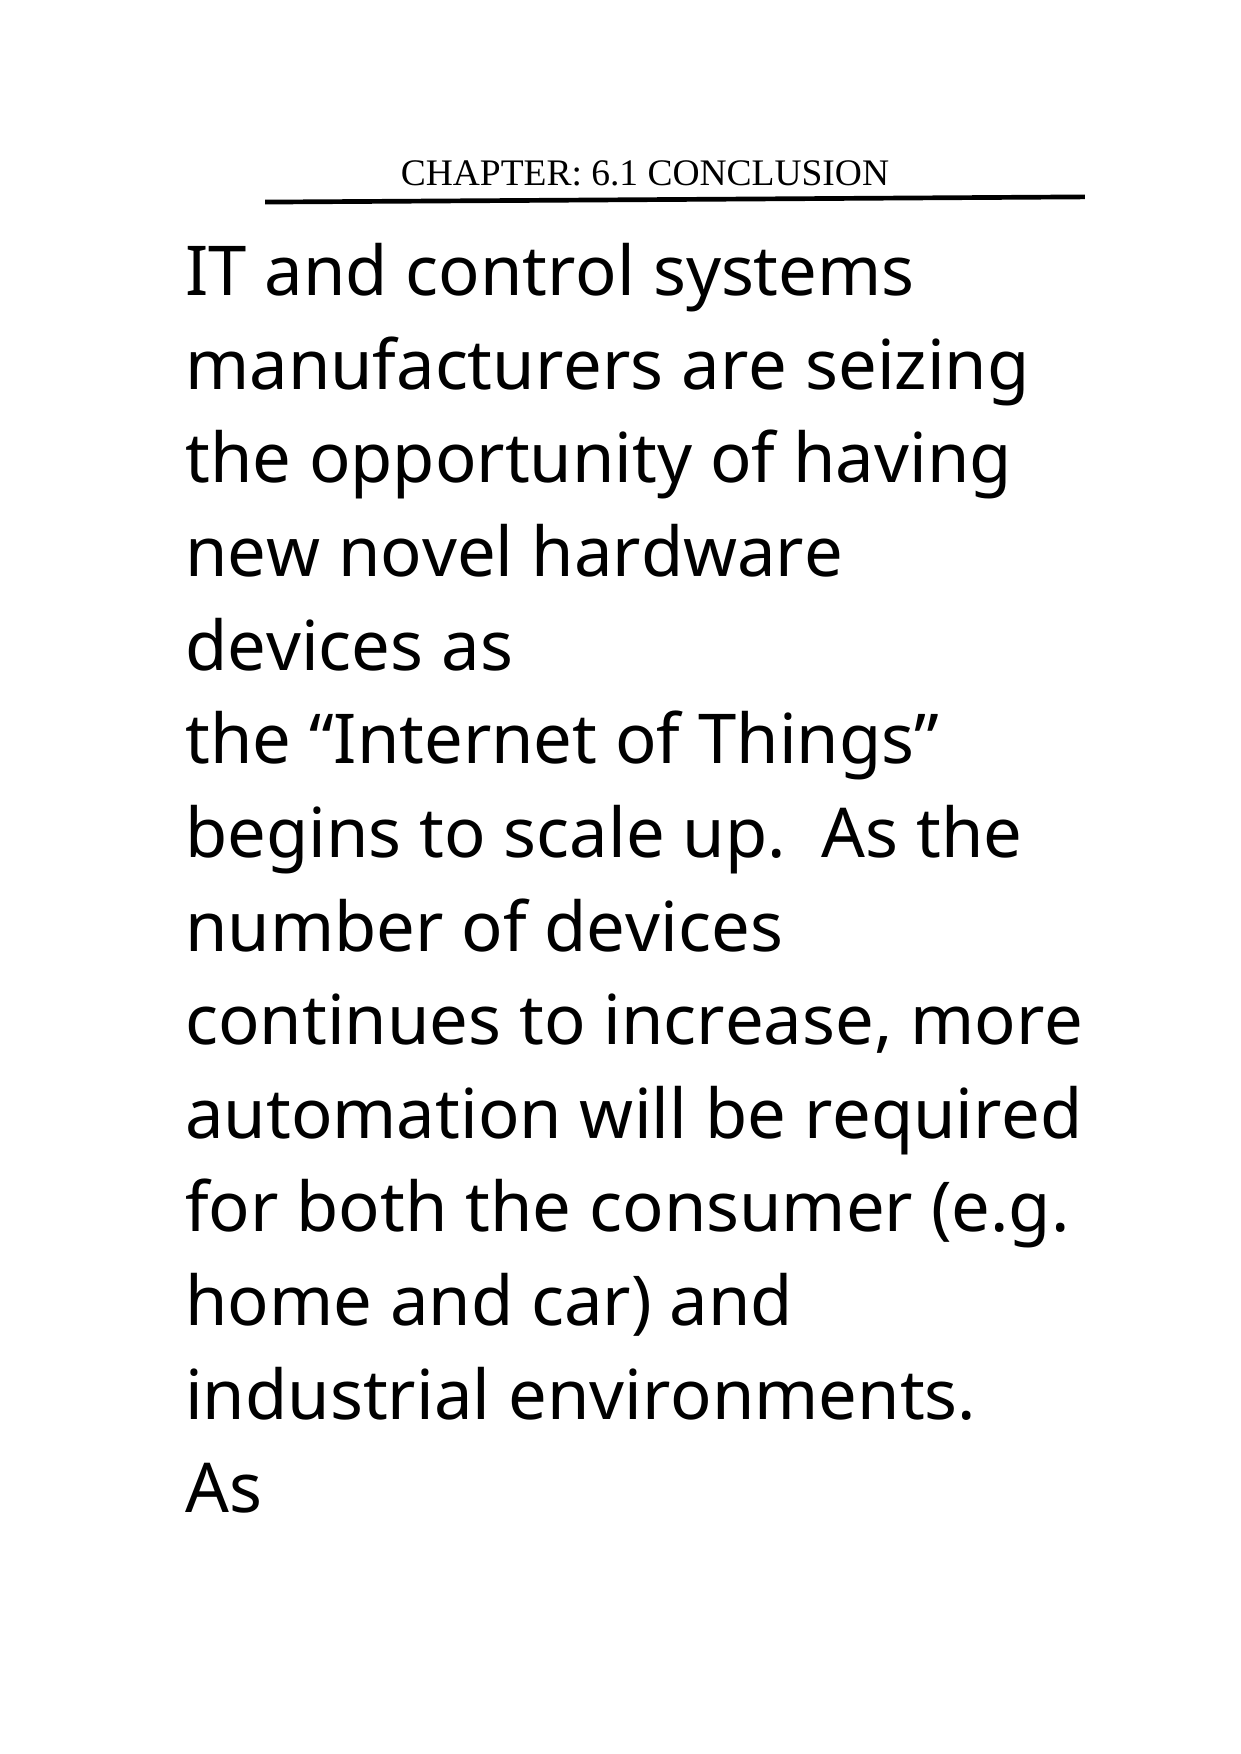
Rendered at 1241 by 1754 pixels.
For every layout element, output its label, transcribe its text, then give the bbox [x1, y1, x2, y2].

text CHAPTER: 6.1 CONCLUSION [185, 150, 1090, 193]
text automation will be required for both the consumer (e.g. home and car) and industrial environments. As [185, 1065, 1090, 1533]
text the “Internet of Things” begins to scale up. As the number of devices continues to increase, more [185, 690, 1090, 1065]
text IT and control systems manufacturers are seizing the opportunity of having new novel hardware devices as [185, 222, 1090, 690]
